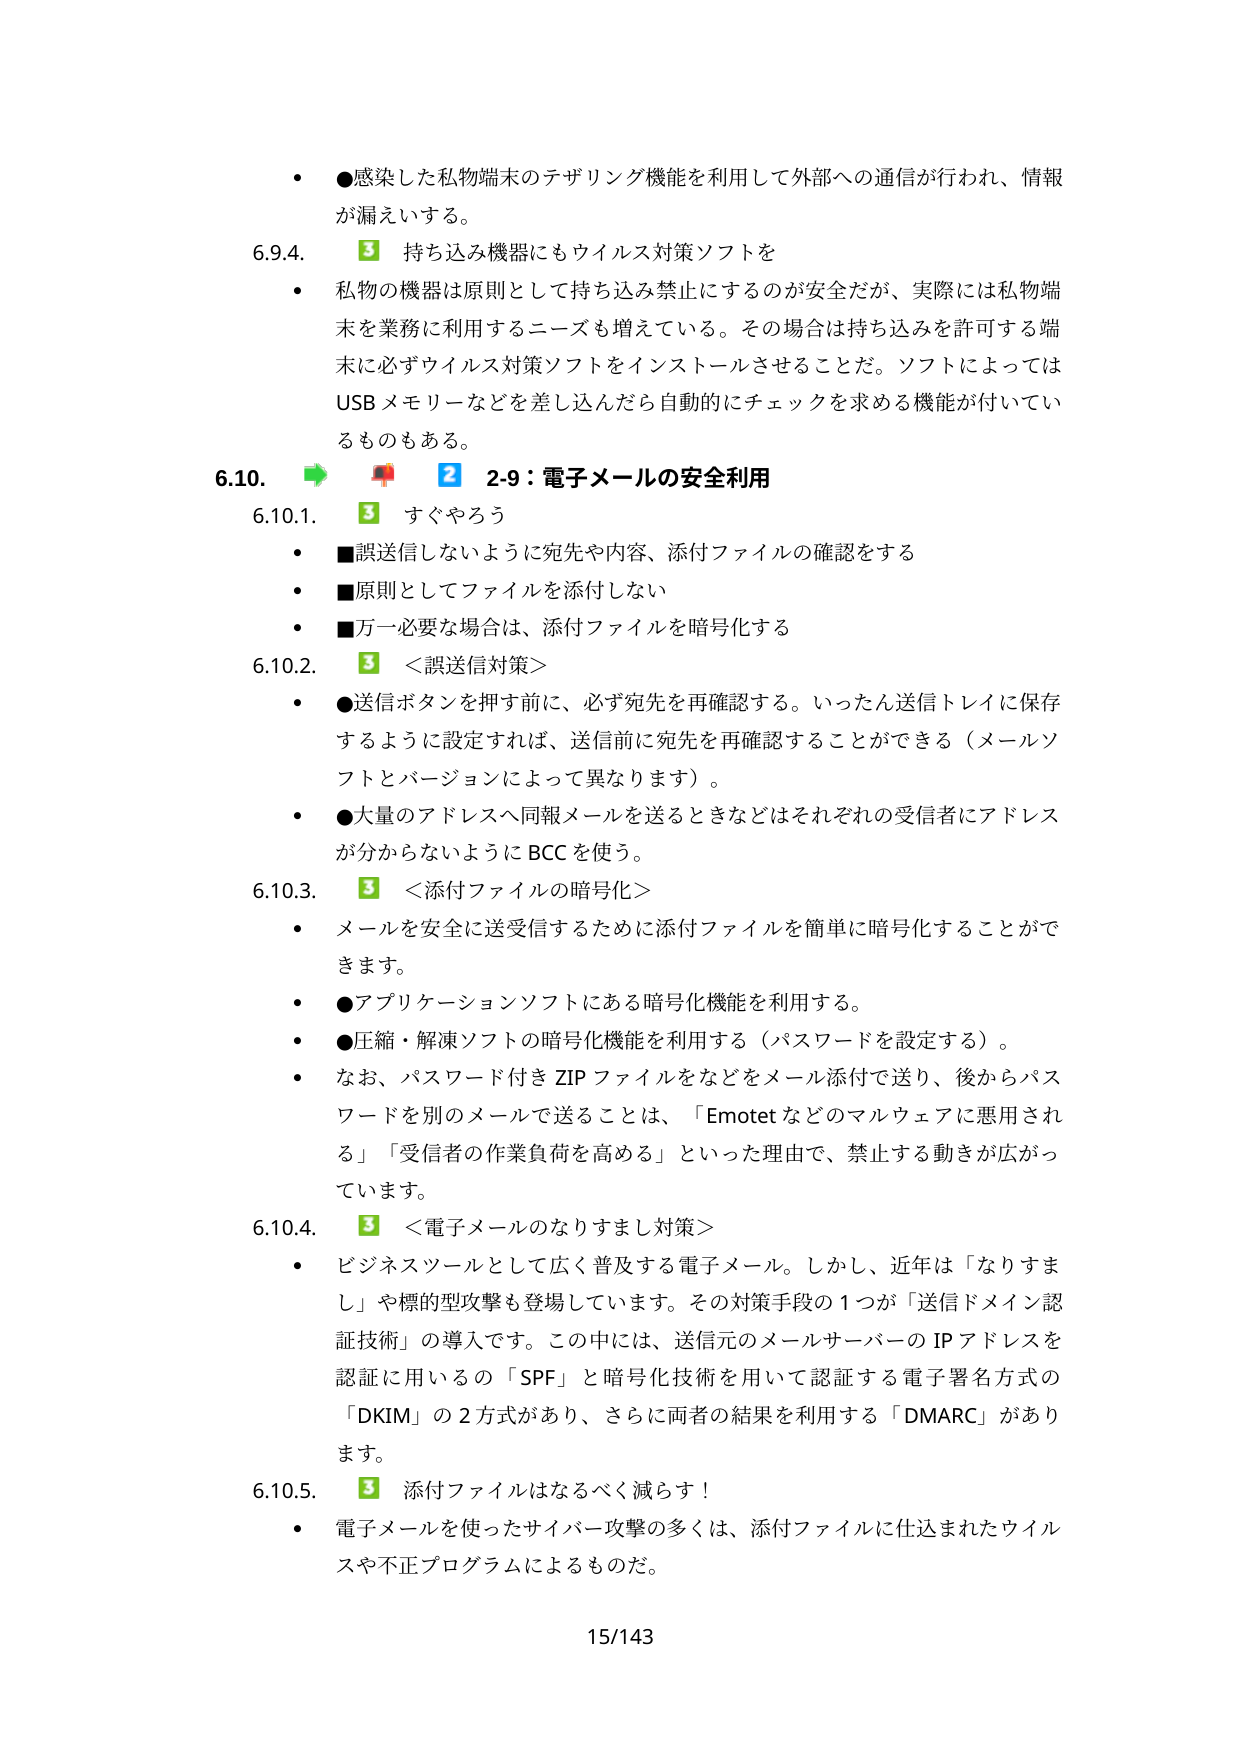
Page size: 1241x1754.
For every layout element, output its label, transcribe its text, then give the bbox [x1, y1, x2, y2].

list ●アプリケーションソフトにある暗号化機能を利用する。 [294, 983, 1063, 1021]
list ●感染した私物端末のテザリング機能を利用して外部への通信が行われ、情報が漏えいする。 [294, 158, 1063, 233]
picture [358, 240, 380, 261]
list ■誤送信しないように宛先や内容、添付ファイルの確認をする [294, 533, 1063, 571]
picture [358, 502, 380, 524]
list 私物の機器は原則として持ち込み禁止にするのが安全だが、実際には私物端末を業務に利用するニーズも増えている。その場合は持ち込みを許可する端末に必ずウイルス対策ソフトをインストールさせることだ。ソフトによっては、USBメモリーなどを差し込んだら自動的にチェックを求める機能が付いているものもある。 [294, 271, 1063, 458]
subtitle 2-9：電子メールの安全利用 [215, 458, 1058, 496]
list ビジネスツールとして広く普及する電子メール。しかし、近年は「なりすまし」や標的型攻撃も登場しています。その対策手段の1つが「送信ドメイン認証技術」の導入です。この中には、送信元のメールサーバーのIPアドレスを認証に用いるの「SPF」と暗号化技術を用いて認証する電子署名方式の「DKIM」の2方式があり、さらに両者の結果を利用する「DMARC」があります。 [294, 1246, 1063, 1471]
list 持ち込み機器にもウイルス対策ソフトを [252, 233, 1063, 271]
list ●大量のアドレスへ同報メールを送るときなどはそれぞれの受信者にアドレスが分からないようにBCCを使う。 [294, 796, 1063, 871]
list ●送信ボタンを押す前に、必ず宛先を再確認する。いったん送信トレイに保存するように設定すれば、送信前に宛先を再確認することができる（メールソフトとバージョンによって異なります）。 [294, 683, 1063, 796]
picture [304, 463, 328, 487]
list なお、パスワード付きZIPファイルをなどをメール添付で送り、後からパスワードを別のメールで送ることは、「Emotetなどのマルウェアに悪用される」「受信者の作業負荷を高める」といった理由で、禁止する動きが広がっています。 [294, 1058, 1063, 1208]
list すぐやろう [252, 496, 1063, 533]
list ＜電子メールのなりすまし対策＞ [252, 1208, 1063, 1246]
picture [358, 1215, 380, 1236]
list ●圧縮・解凍ソフトの暗号化機能を利用する（パスワードを設定する）。 [294, 1021, 1063, 1058]
list 電子メールを使ったサイバー攻撃の多くは、添付ファイルに仕込まれたウイルスや不正プログラムによるものだ。 [294, 1508, 1063, 1583]
picture [358, 652, 380, 674]
picture [438, 463, 462, 487]
picture [358, 877, 380, 899]
list ■原則としてファイルを添付しない [294, 571, 1063, 608]
list メールを安全に送受信するために添付ファイルを簡単に暗号化することができます。 [294, 908, 1063, 983]
list ＜添付ファイルの暗号化＞ [252, 871, 1063, 908]
picture [371, 463, 395, 487]
list ■万一必要な場合は、添付ファイルを暗号化する [294, 608, 1063, 646]
picture [358, 1477, 380, 1499]
list ＜誤送信対策＞ [252, 646, 1063, 683]
list 添付ファイルはなるべく減らす！ [252, 1471, 1063, 1508]
